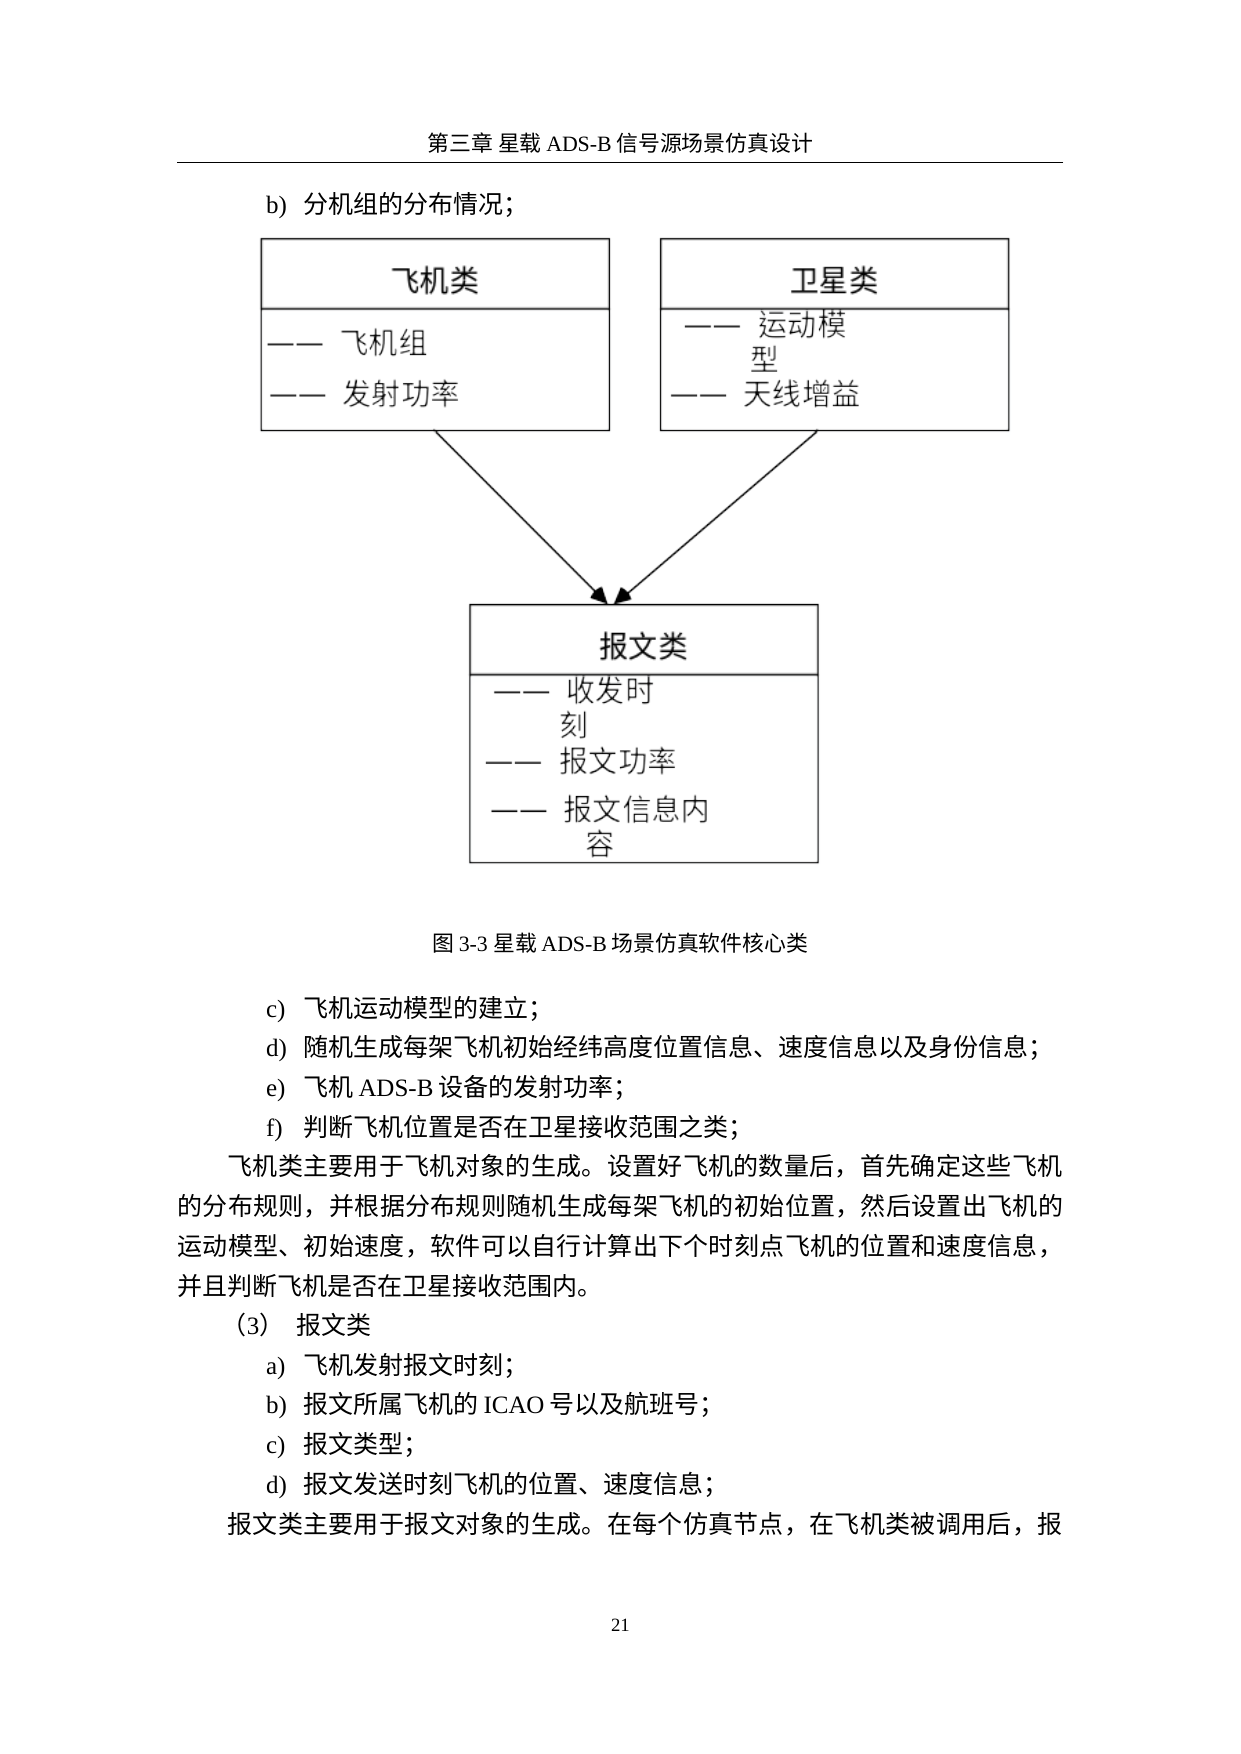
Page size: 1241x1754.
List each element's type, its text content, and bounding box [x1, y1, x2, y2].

list 分机组的分布情况； [266, 182, 1063, 222]
list 报文类 [222, 1304, 1063, 1344]
text 图3-3 星载ADS-B场景仿真软件核心类 [177, 922, 1063, 961]
list 随机生成每架飞机初始经纬高度位置信息、速度信息以及身份信息； [266, 1026, 1063, 1066]
list 报文类型； [266, 1423, 1063, 1463]
list 飞机运动模型的建立； [266, 986, 1063, 1026]
text 飞机类主要用于飞机对象的生成。设置好飞机的数量后，首先确定这些飞机的分布规则，并根据分布规则随机生成每架飞机的初始位置，然后设置出飞机的运动模型、初始速度，软件可以自行计算出下个时刻点飞机的位置和速度信息，并且判断飞机是否在卫星接收范围内。 [177, 1145, 1063, 1304]
list 飞机ADS-B设备的发射功率； [266, 1066, 1063, 1106]
list 报文发送时刻飞机的位置、速度信息； [266, 1463, 1063, 1502]
list 判断飞机位置是否在卫星接收范围之类； [266, 1106, 1063, 1145]
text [177, 1502, 1063, 1542]
list 报文所属飞机的ICAO号以及航班号； [266, 1383, 1063, 1423]
list 飞机发射报文时刻； [266, 1344, 1063, 1383]
